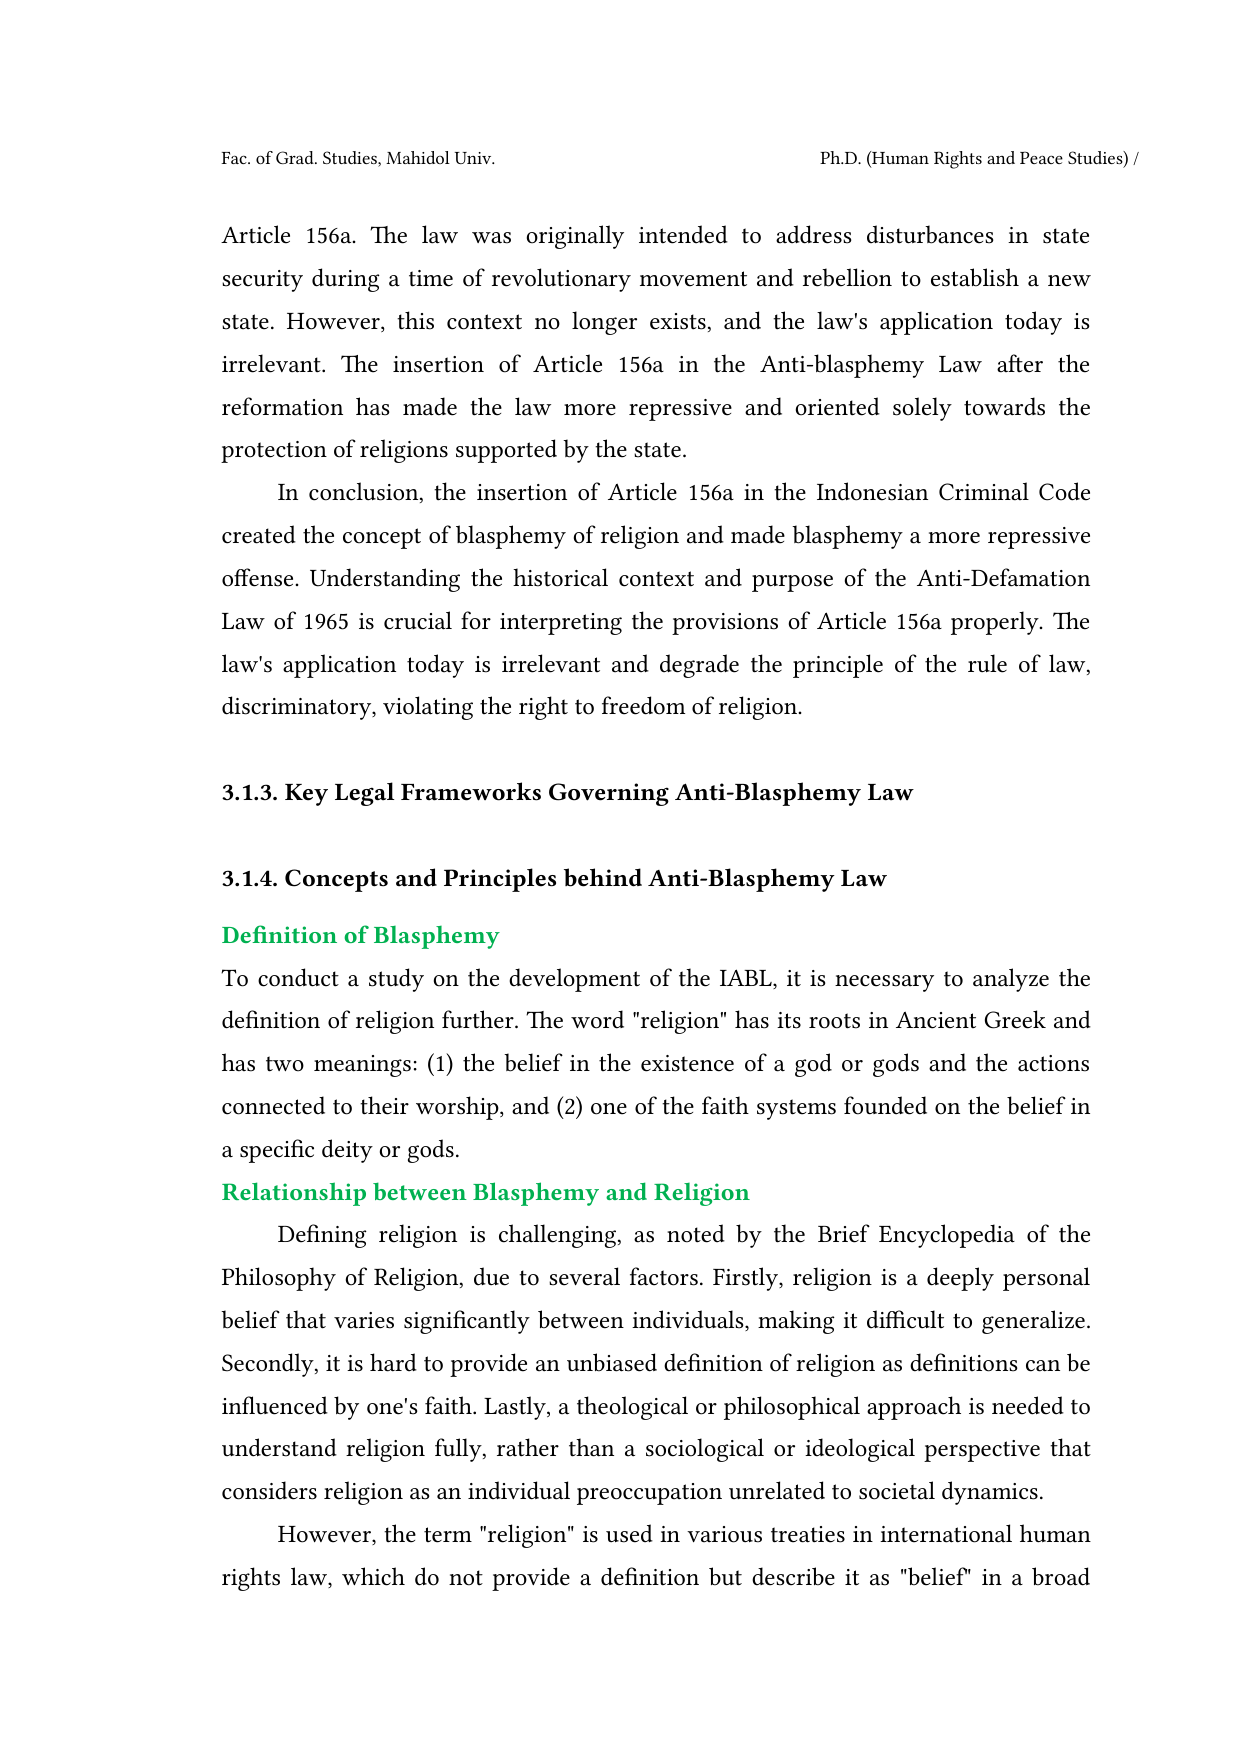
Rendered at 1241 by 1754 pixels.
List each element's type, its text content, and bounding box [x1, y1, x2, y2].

text To conduct a study on the development of the IABL, it is necessary to analyze the definition of religion further. The word "religion" has its roots in Ancient Greek and has two meanings: (1) the belief in the existence of a god or gods and the actions connected to their worship, and (2) one of the faith systems founded on the belief in a specific deity or gods. [221, 963, 1092, 1163]
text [221, 221, 1092, 464]
text Definition of Blasphemy [221, 921, 1092, 949]
text Defining religion is challenging, as noted by the Brief Encyclopedia of the Philosophy of Religion, due to several factors. Firstly, religion is a deeply personal belief that varies significantly between individuals, making it difficult to generalize. Secondly, it is hard to provide an unbiased definition of religion as definitions can be influenced by one's faith. Lastly, a theological or philosophical approach is needed to understand religion fully, rather than a sociological or ideological perspective that considers religion as an individual preoccupation unrelated to societal dynamics. [221, 1220, 1092, 1506]
text Relationship between Blasphemy and Religion [221, 1178, 1092, 1206]
text 3.1.3. Key Legal Frameworks Governing Anti-Blasphemy Law [221, 778, 1092, 807]
text In conclusion, the insertion of Article 156a in the Indonesian Criminal Code created the concept of blasphemy of religion and made blasphemy a more repressive offense. Understanding the historical context and purpose of the Anti-Defamation Law of 1965 is crucial for interpreting the provisions of Article 156a properly. The law's application today is irrelevant and degrade the principle of the rule of law, discriminatory, violating the right to freedom of religion. [221, 478, 1092, 721]
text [221, 1520, 1092, 1591]
text 3.1.4. Concepts and Principles behind Anti-Blasphemy Law [221, 864, 1092, 892]
